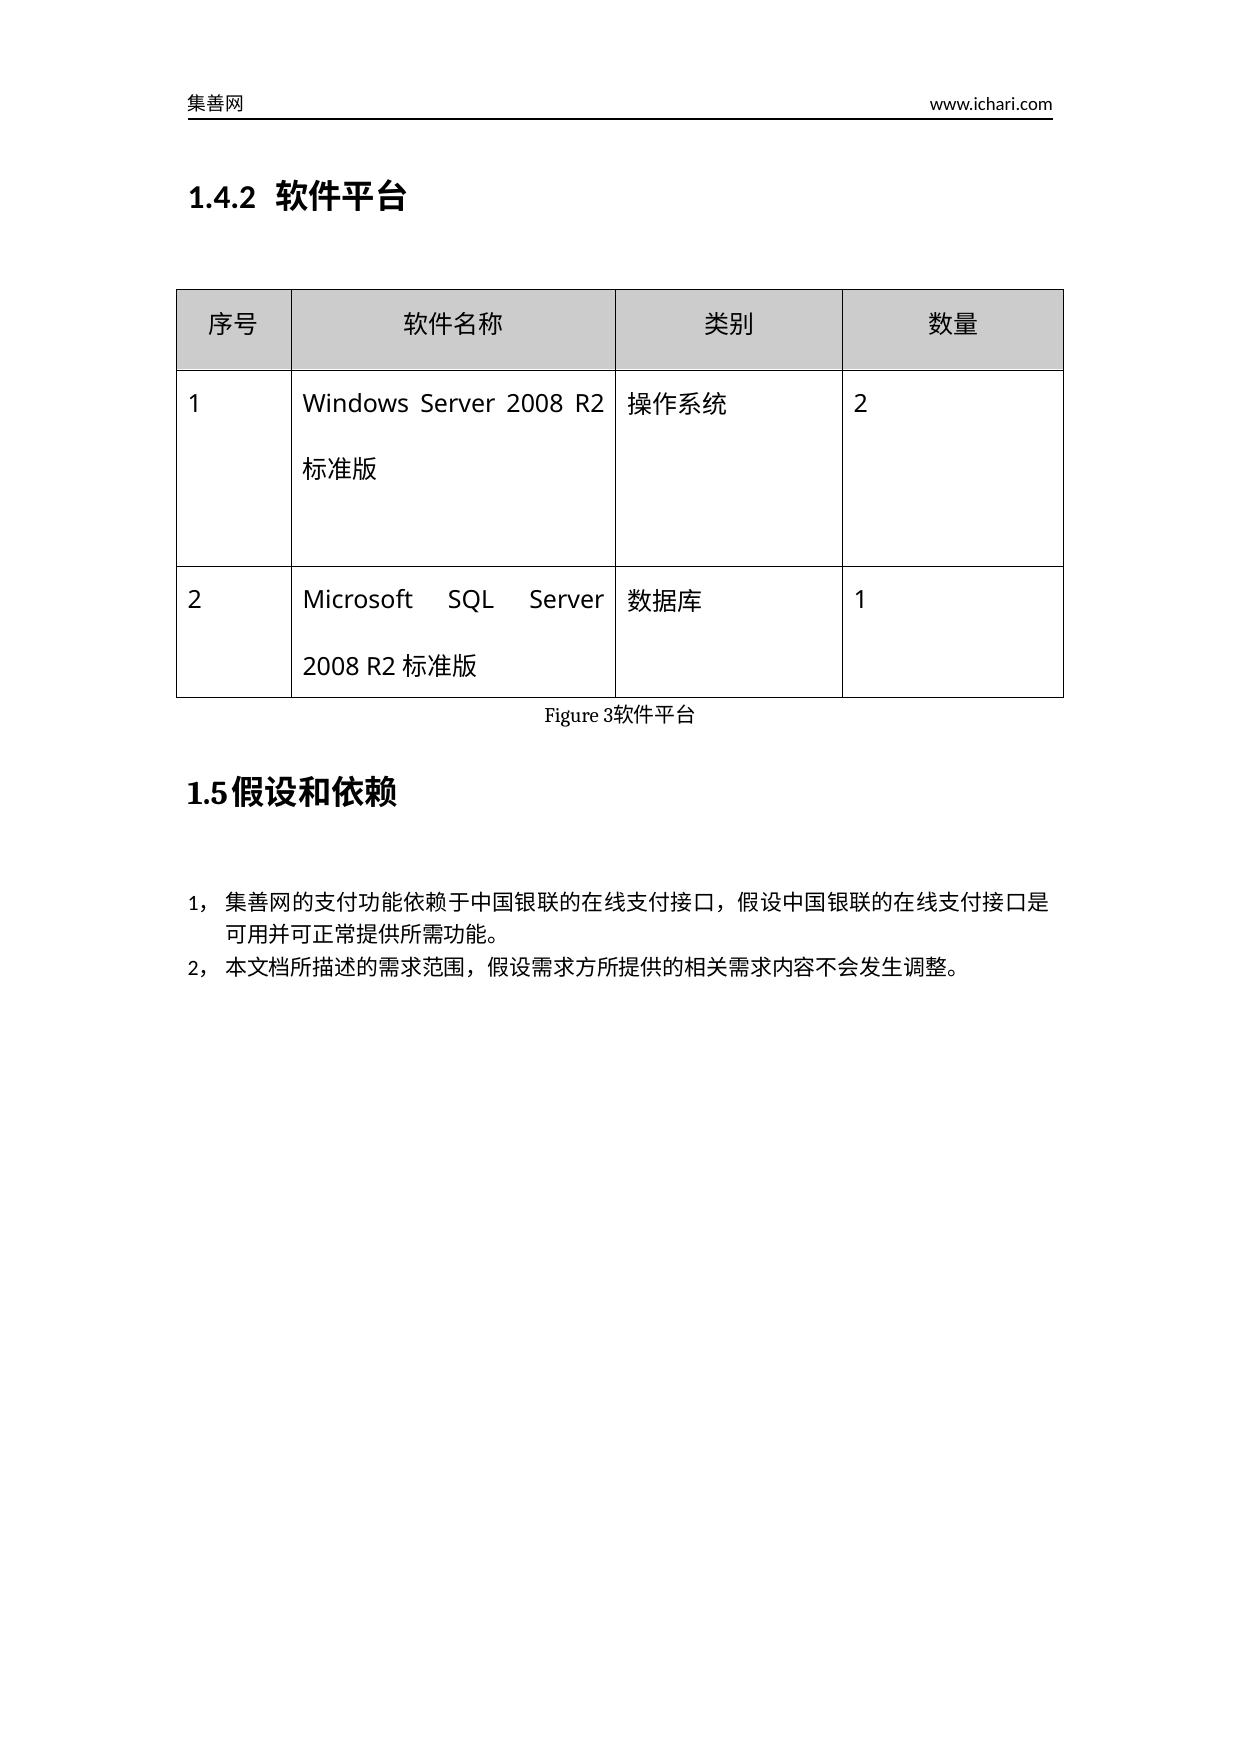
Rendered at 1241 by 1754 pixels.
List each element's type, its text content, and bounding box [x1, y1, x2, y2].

table_cell 2 [177, 567, 291, 697]
table_header 数量 [843, 290, 1063, 369]
table_cell 操作系统 [616, 371, 842, 566]
list 本文档所描述的需求范围，假设需求方所提供的相关需求内容不会发生调整。 [187, 949, 1053, 982]
table_header 类别 [616, 290, 842, 369]
table_cell Microsoft SQL Server 2008 R2 标准版 [292, 567, 615, 697]
table_cell 1 [843, 567, 1063, 697]
subtitle 假设和依赖 [187, 757, 1053, 822]
table_cell Windows Server 2008 R2 标准版 [292, 371, 615, 566]
table_header 软件名称 [292, 290, 615, 369]
table_cell 1 [177, 371, 291, 566]
table_cell 数据库 [616, 567, 842, 697]
table_header 序号 [177, 290, 291, 369]
subtitle 软件平台 [187, 162, 1053, 227]
table_cell 2 [843, 371, 1063, 566]
list 集善网的支付功能依赖于中国银联的在线支付接口，假设中国银联的在线支付接口是可用并可正常提供所需功能。 [187, 884, 1053, 949]
